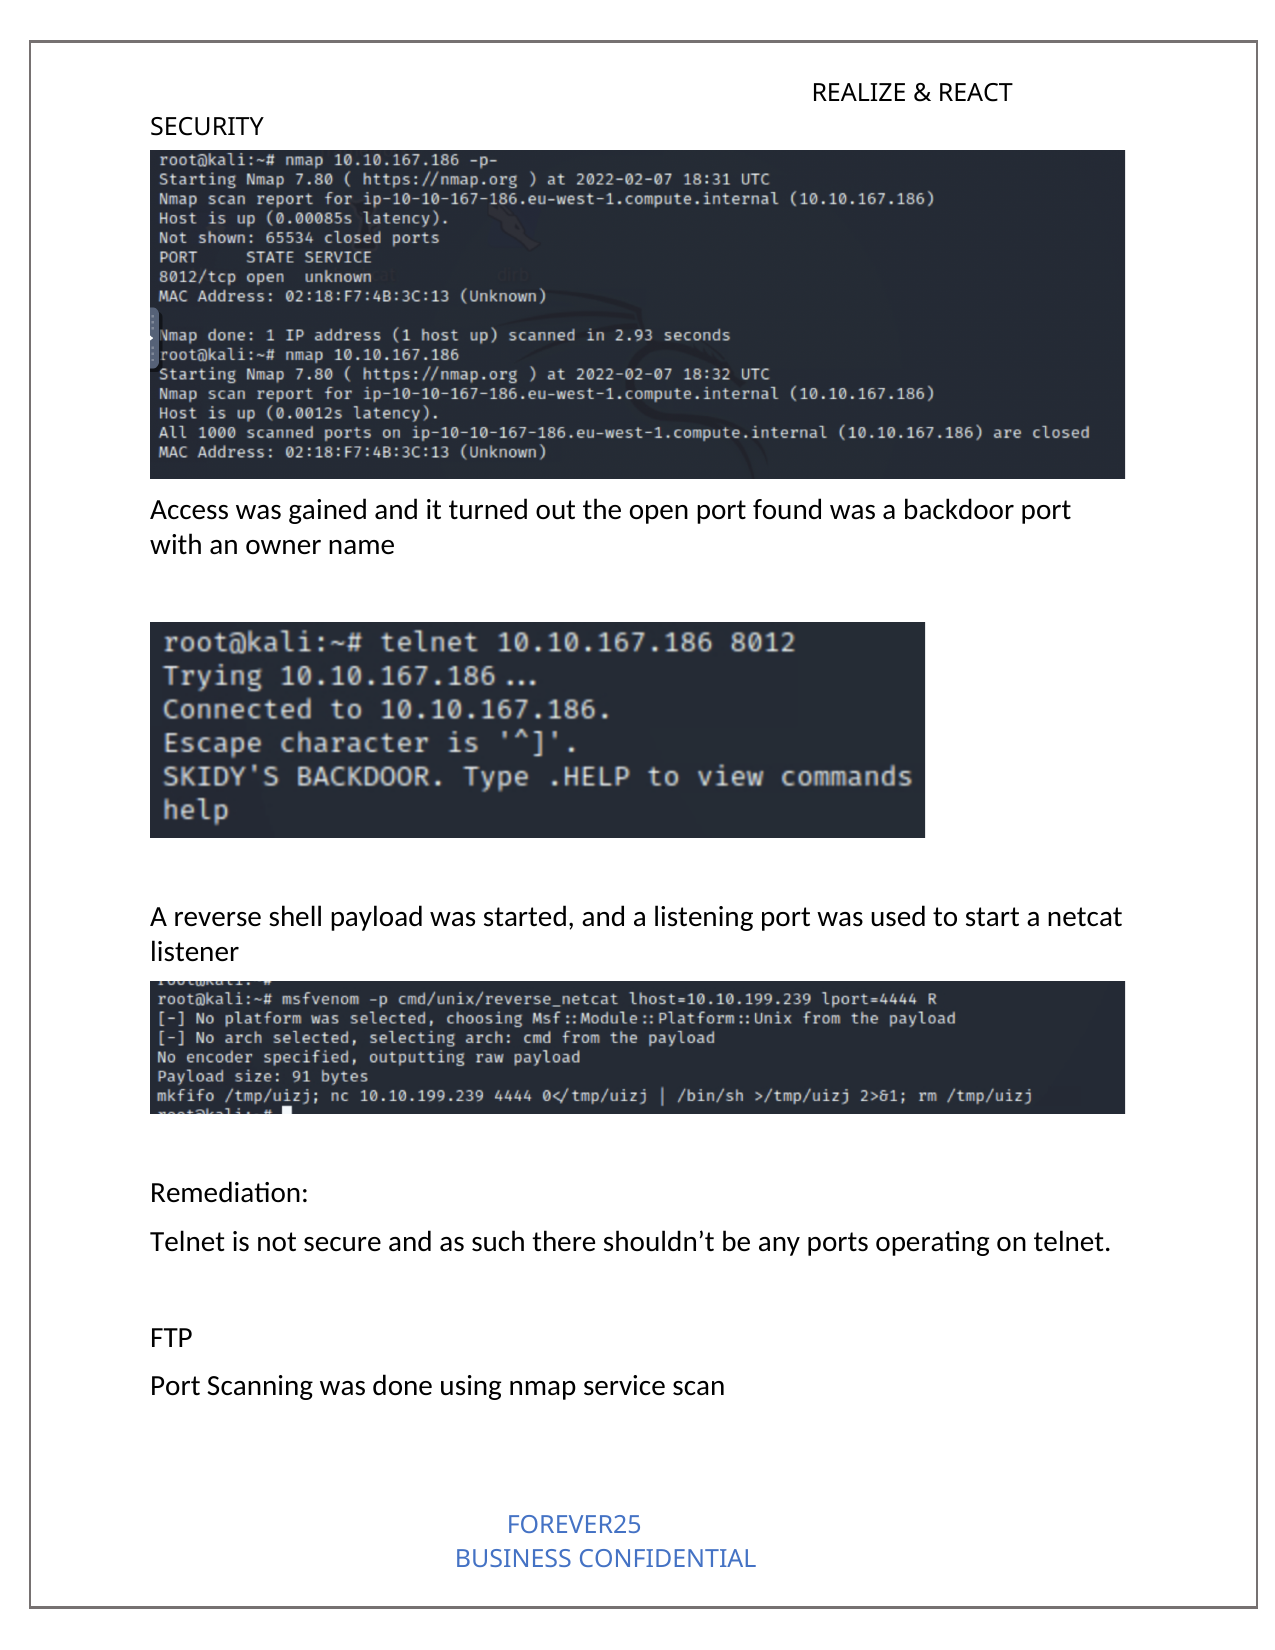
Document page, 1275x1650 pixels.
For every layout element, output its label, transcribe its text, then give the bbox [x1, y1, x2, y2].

text FTP [150, 1319, 1125, 1354]
text A reverse shell payload was started, and a listening port was used to start a netcat listener [150, 898, 1125, 969]
picture [150, 981, 1125, 1114]
picture [150, 150, 1125, 479]
picture [150, 622, 926, 838]
text Telnet is not secure and as such there shouldn’t be any ports operating on telnet. [150, 1223, 1125, 1258]
text Access was gained and it turned out the open port found was a backdoor port with an owner name [150, 491, 1125, 562]
text Remediation: [150, 1174, 1125, 1210]
text Port Scanning was done using nmap service scan [150, 1367, 1125, 1403]
